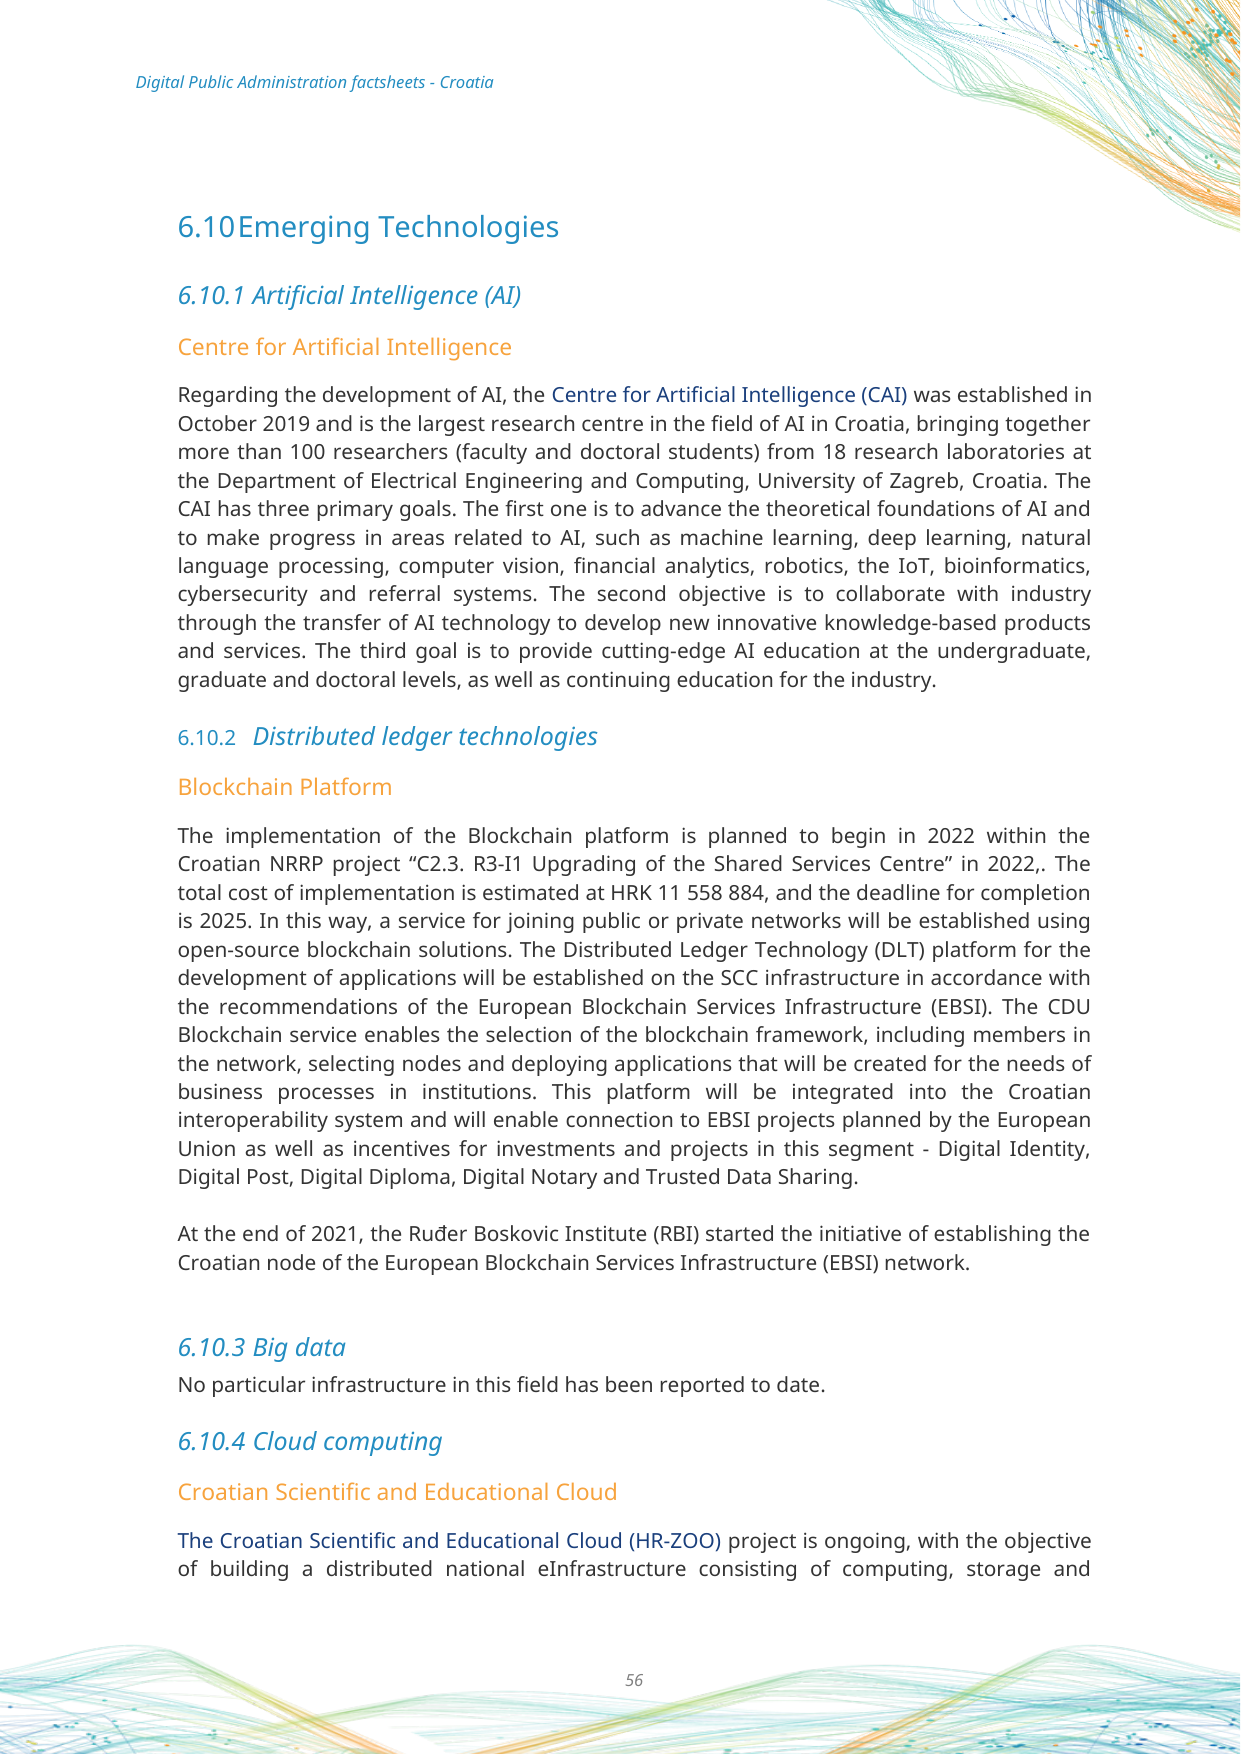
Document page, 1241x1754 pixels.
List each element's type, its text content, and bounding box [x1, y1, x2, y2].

text The implementation of the Blockchain platform is planned to begin in 2022 within the Croatian NRRP project “C2.3. R3-I1 Upgrading of the Shared Services Centre” in 2022,. The total cost of implementation is estimated at HRK 11 558 884, and the deadline for completion is 2025. In this way, a service for joining public or private networks will be established using open-source blockchain solutions. The Distributed Ledger Technology (DLT) platform for the development of applications will be established on the SCC infrastructure in accordance with the recommendations of the European Blockchain Services Infrastructure (EBSI). The CDU Blockchain service enables the selection of the blockchain framework, including members in the network, selecting nodes and deploying applications that will be created for the needs of business processes in institutions. This platform will be integrated into the Croatian interoperability system and will enable connection to EBSI projects planned by the European Union as well as incentives for investments and projects in this segment - Digital Identity, Digital Post, Digital Diploma, Digital Notary and Trusted Data Sharing. [177, 821, 1092, 1191]
subtitle Big data [177, 1329, 1092, 1364]
subtitle Blockchain Platform [177, 771, 1092, 802]
text At the end of 2021, the Ruđer Boskovic Institute (RBI) started the initiative of establishing the Croatian node of the European Blockchain Services Infrastructure (EBSI) network. [177, 1219, 1092, 1276]
subtitle Artificial Intelligence (AI) [177, 278, 1092, 312]
subtitle Cloud computing [177, 1423, 1092, 1457]
subtitle Distributed ledger technologies [177, 718, 1092, 752]
subtitle Croatian Scientific and Educational Cloud [177, 1476, 1092, 1507]
subtitle Emerging Technologies [177, 207, 1092, 246]
text No particular infrastructure in this field has been reported to date. [177, 1370, 1092, 1398]
subtitle Centre for Artificial Intelligence [177, 331, 1092, 362]
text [177, 1526, 1092, 1583]
picture [814, 0, 1241, 250]
picture [0, 1621, 1241, 1754]
text Regarding the development of AI, the Centre for Artificial Intelligence (CAI) was established in October 2019 and is the largest research centre in the field of AI in Croatia, bringing together more than 100 researchers (faculty and doctoral students) from 18 research laboratories at the Department of Electrical Engineering and Computing, University of Zagreb, Croatia. The CAI has three primary goals. The first one is to advance the theoretical foundations of AI and to make progress in areas related to AI, such as machine learning, deep learning, natural language processing, computer vision, financial analytics, robotics, the IoT, bioinformatics, cybersecurity and referral systems. The second objective is to collaborate with industry through the transfer of AI technology to develop new innovative knowledge-based products and services. The third goal is to provide cutting-edge AI education at the undergraduate, graduate and doctoral levels, as well as continuing education for the industry. [177, 381, 1092, 693]
